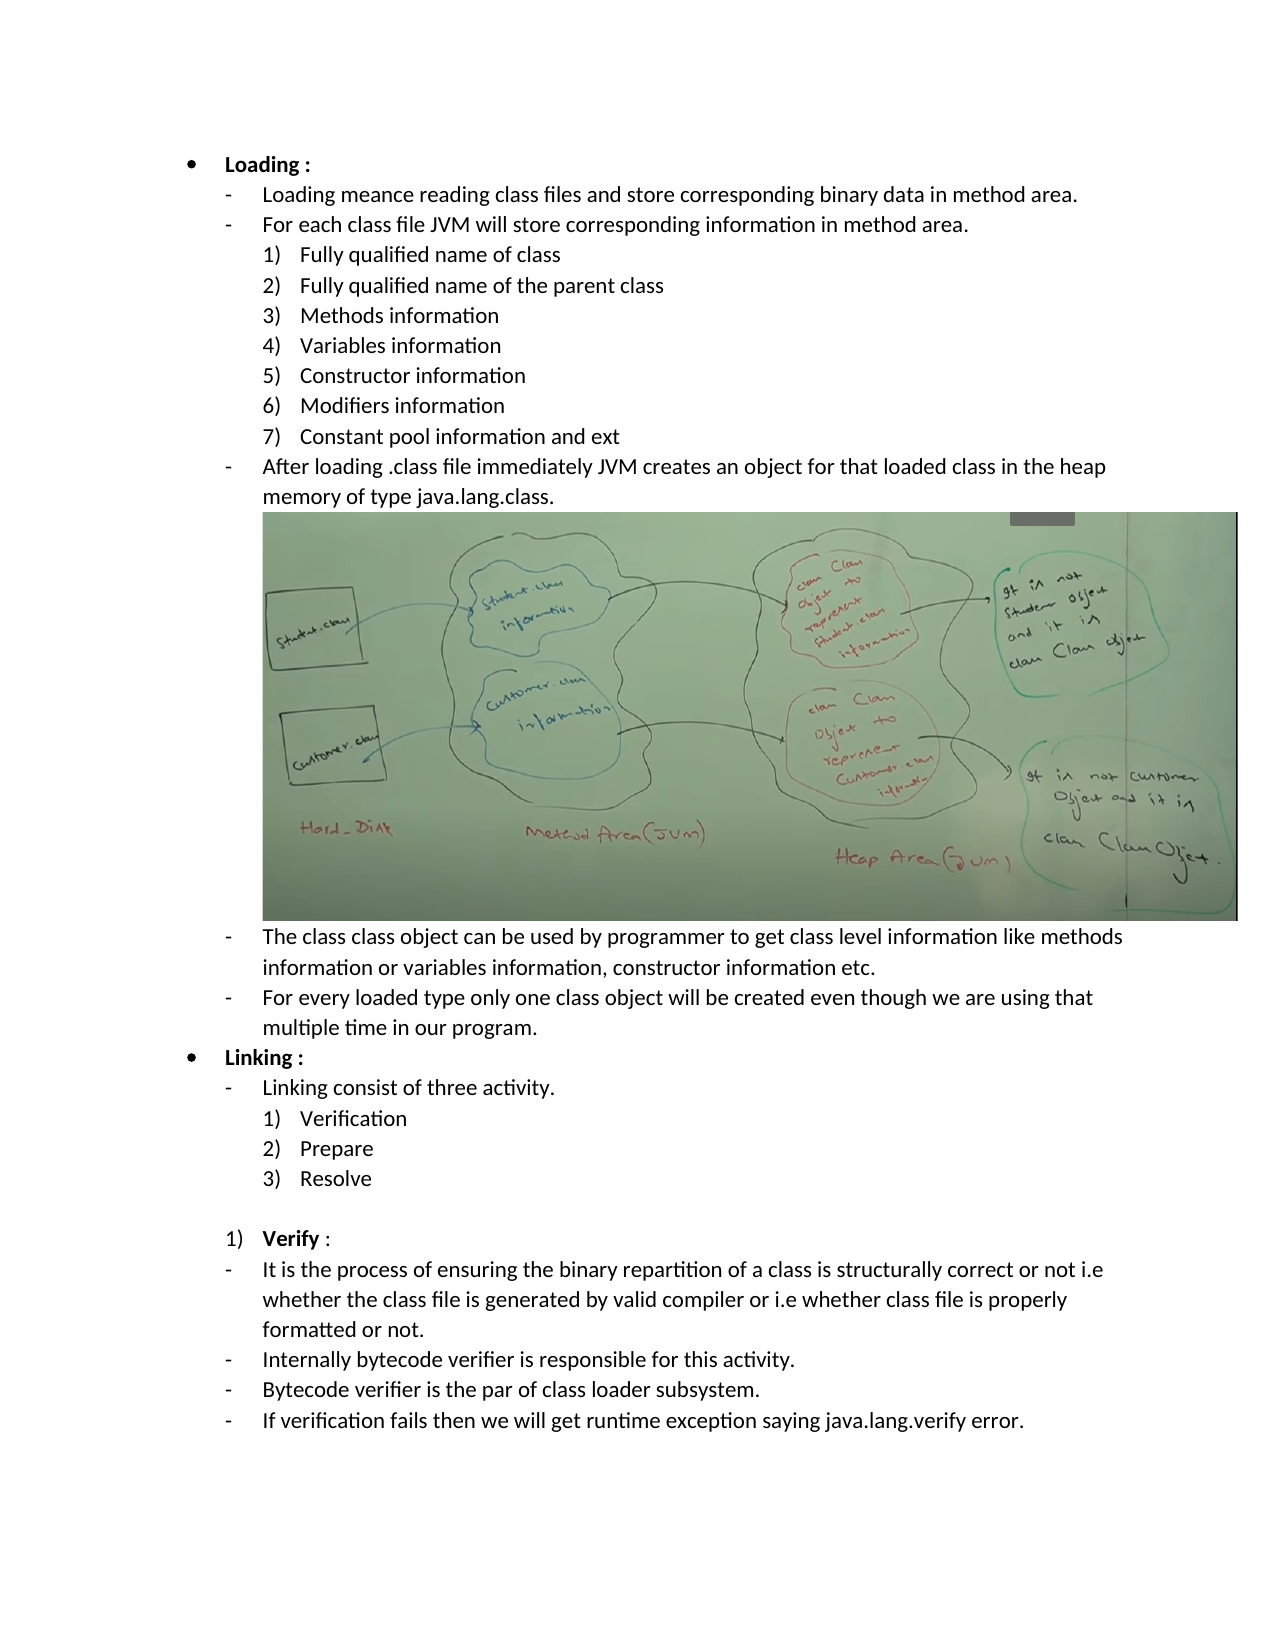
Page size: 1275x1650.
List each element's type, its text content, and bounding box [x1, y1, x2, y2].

list Fully qualified name of class [262, 241, 1125, 269]
list Prepare [262, 1134, 1125, 1162]
list After loading .class file immediately JVM creates an object for that loaded class in the heap memory of type java.lang.class. [225, 452, 1125, 510]
list Modifiers information [262, 392, 1125, 420]
picture [262, 512, 1238, 921]
list The class class object can be used by programmer to get class level information like methods information or variables information, constructor information etc. [225, 922, 1125, 981]
list Linking consist of three activity. [225, 1073, 1125, 1102]
list For each class file JVM will store corresponding information in method area. [225, 210, 1125, 238]
list It is the process of ensuring the binary repartition of a class is structurally correct or not i.e whether the class file is generated by valid compiler or i.e whether class file is properly formatted or not. [225, 1255, 1125, 1343]
list Fully qualified name of the parent class [262, 271, 1125, 299]
list Bytecode verifier is the par of class loader subsystem. [225, 1376, 1125, 1404]
list Internally bytecode verifier is responsible for this activity. [225, 1345, 1125, 1373]
list Loading meance reading class files and store corresponding binary data in method area. [225, 180, 1125, 208]
list Variables information [262, 331, 1125, 359]
list Verify : [225, 1224, 1125, 1253]
list Verification [262, 1104, 1125, 1132]
list Constant pool information and ext [262, 422, 1125, 450]
list For every loaded type only one class object will be created even though we are using that multiple time in our program. [225, 983, 1125, 1041]
list Linking : [187, 1043, 1125, 1071]
list Constructor information [262, 361, 1125, 389]
list Loading : [187, 150, 1125, 178]
list If verification fails then we will get runtime exception saying java.lang.verify error. [225, 1406, 1125, 1434]
list Methods information [262, 301, 1125, 329]
list Resolve [262, 1164, 1125, 1192]
